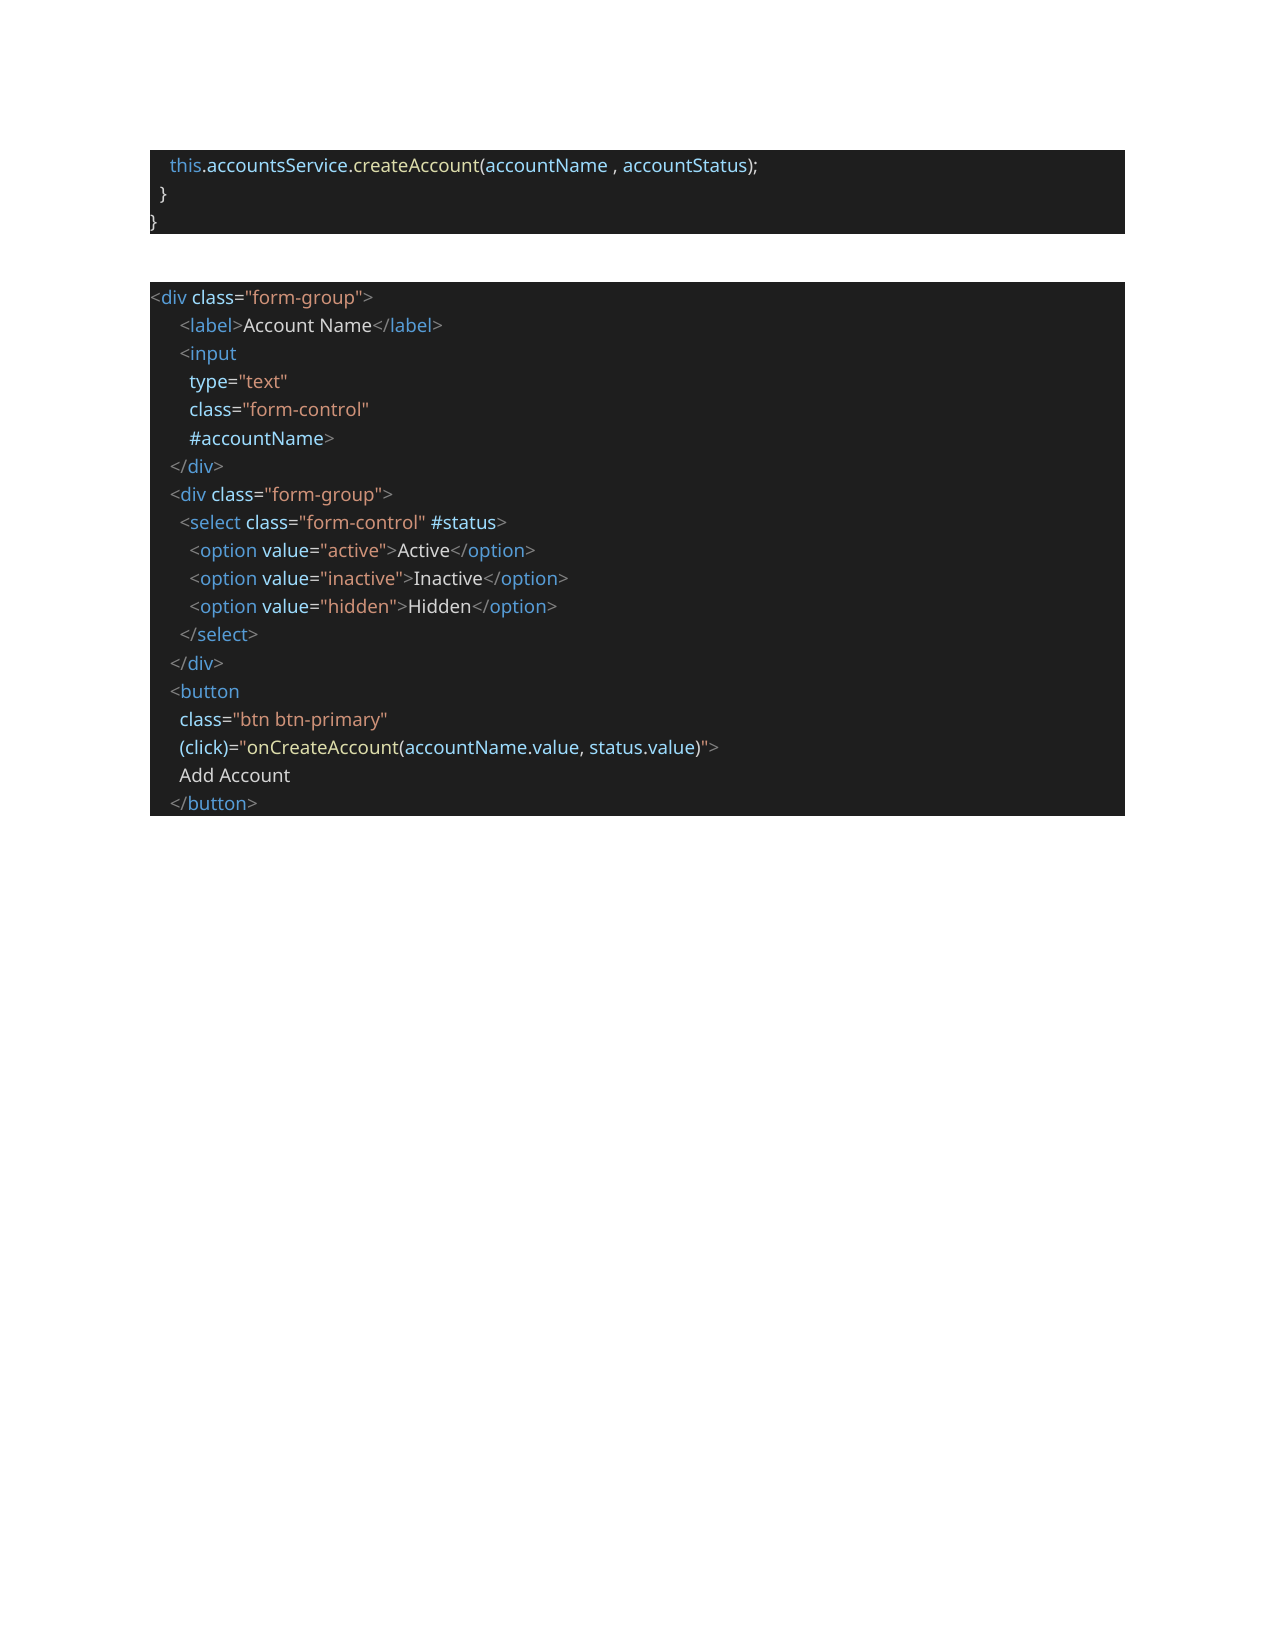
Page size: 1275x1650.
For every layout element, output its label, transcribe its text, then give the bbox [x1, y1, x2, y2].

text <div class="form-group"> [150, 478, 1125, 507]
text </button> [150, 788, 1125, 816]
text class="form-control" [150, 394, 1125, 422]
text <div class="form-group"> [150, 282, 1125, 310]
text (click)="onCreateAccount(accountName.value, status.value)"> [150, 732, 1125, 760]
text <label>Account Name</label> [150, 310, 1125, 338]
text } [150, 206, 1125, 234]
text this.accountsService.createAccount(accountName , accountStatus); [150, 150, 1125, 178]
text <option value="hidden">Hidden</option> [150, 591, 1125, 619]
text <option value="active">Active</option> [150, 535, 1125, 563]
text </div> [150, 450, 1125, 478]
text </select> [150, 619, 1125, 647]
text class="btn btn-primary" [150, 703, 1125, 732]
text </div> [150, 647, 1125, 675]
text <button [150, 675, 1125, 703]
text #accountName> [150, 422, 1125, 450]
text } [150, 178, 1125, 206]
text <input [150, 338, 1125, 366]
text type="text" [150, 366, 1125, 394]
text Add Account [150, 760, 1125, 788]
text <select class="form-control" #status> [150, 507, 1125, 535]
text <option value="inactive">Inactive</option> [150, 563, 1125, 591]
